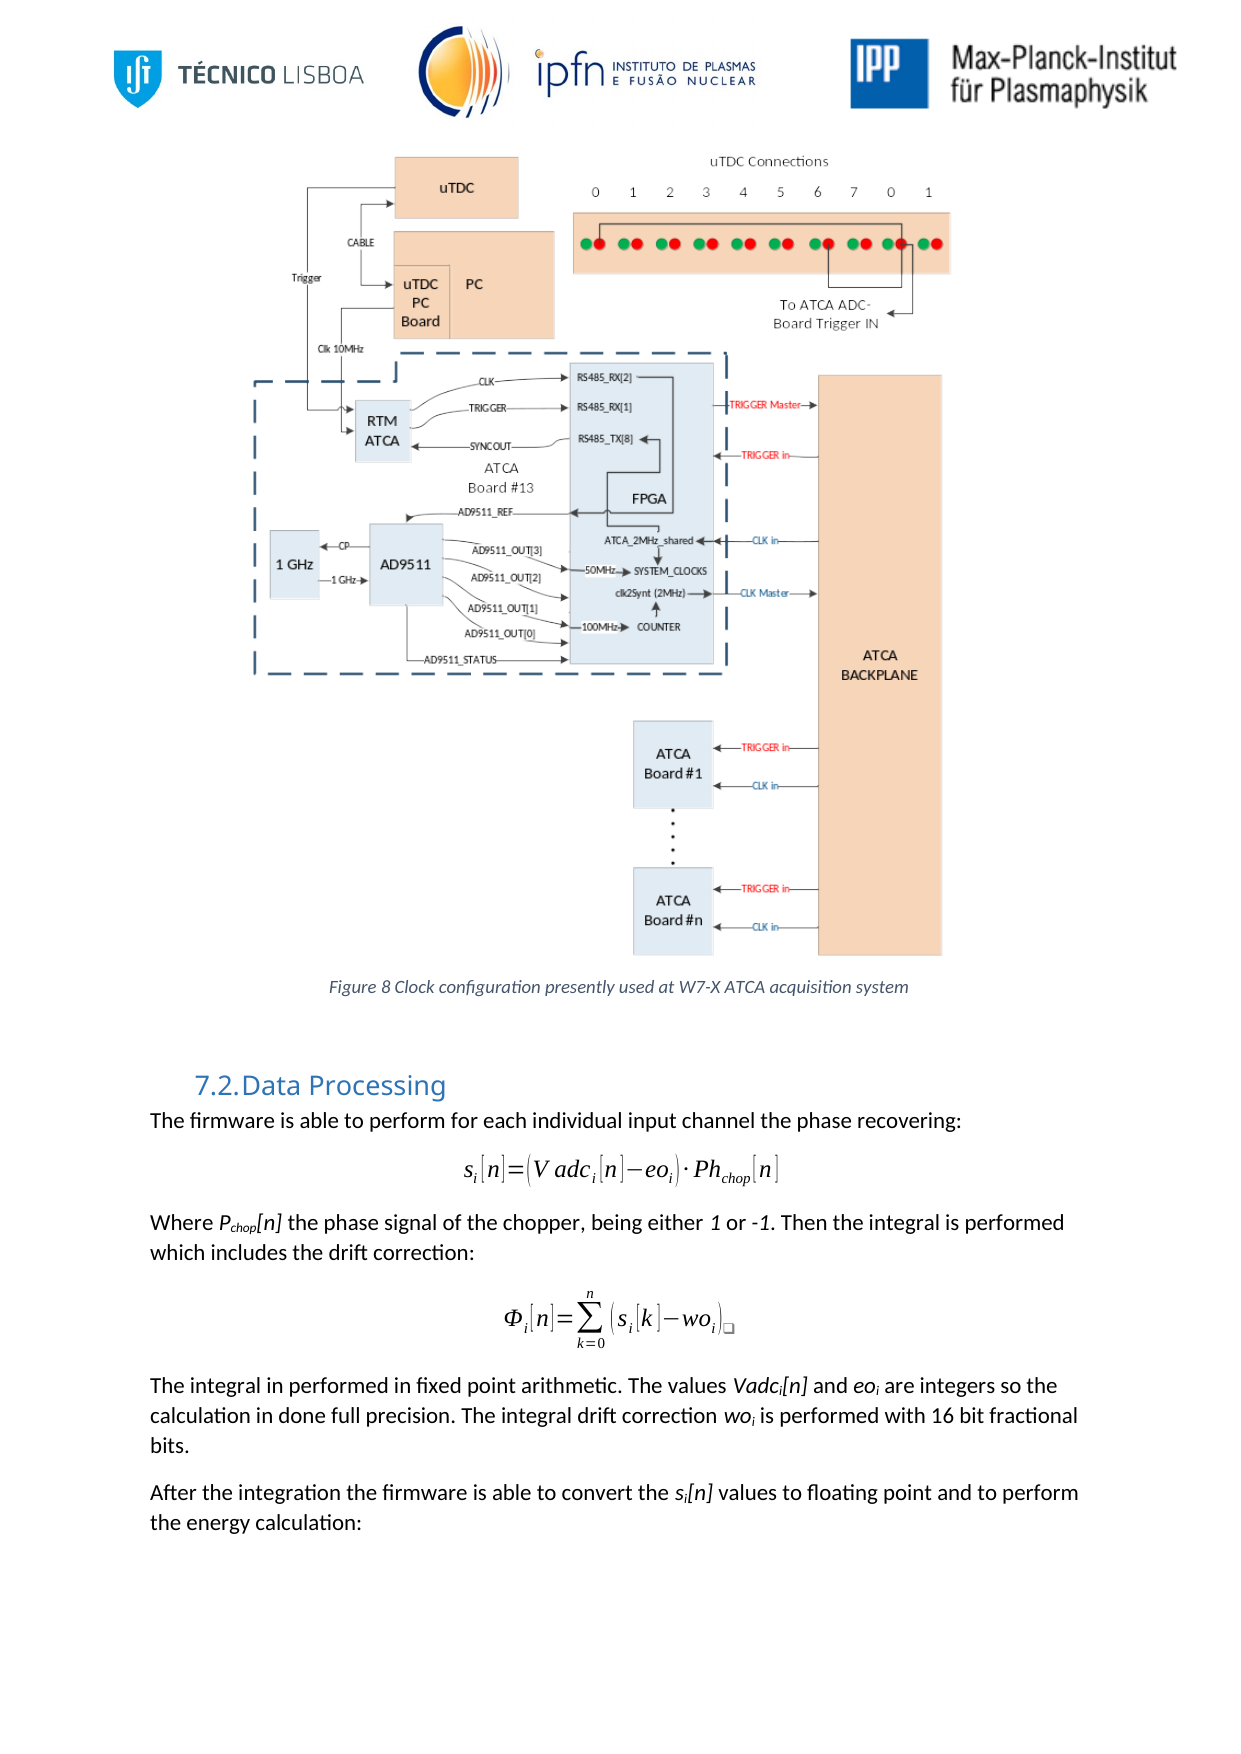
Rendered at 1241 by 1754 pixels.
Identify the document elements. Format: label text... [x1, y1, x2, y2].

text Where Pchop[n] the phase signal of the chopper, being either 1 or -1. Then the integral is performed which includes the drift correction: [150, 1208, 1090, 1266]
text Figure 8 Clock configuration presently used at W7-X ATCA acquisition system [150, 975, 1090, 998]
subtitle Data Processing [194, 1066, 1090, 1103]
text After the integration the firmware is able to convert the si[n] values to floating point and to perform the energy calculation: [150, 1478, 1090, 1536]
picture [403, 16, 763, 130]
picture [79, 42, 392, 114]
text The firmware is able to perform for each individual input channel the phase recovering: [150, 1106, 1090, 1134]
picture [826, 25, 1210, 123]
text The integral in performed in fixed point arithmetic. The values Vadci[n] and eoi are integers so the calculation in done full precision. The integral drift correction woi is performed with 16 bit fractional bits. [150, 1371, 1090, 1459]
